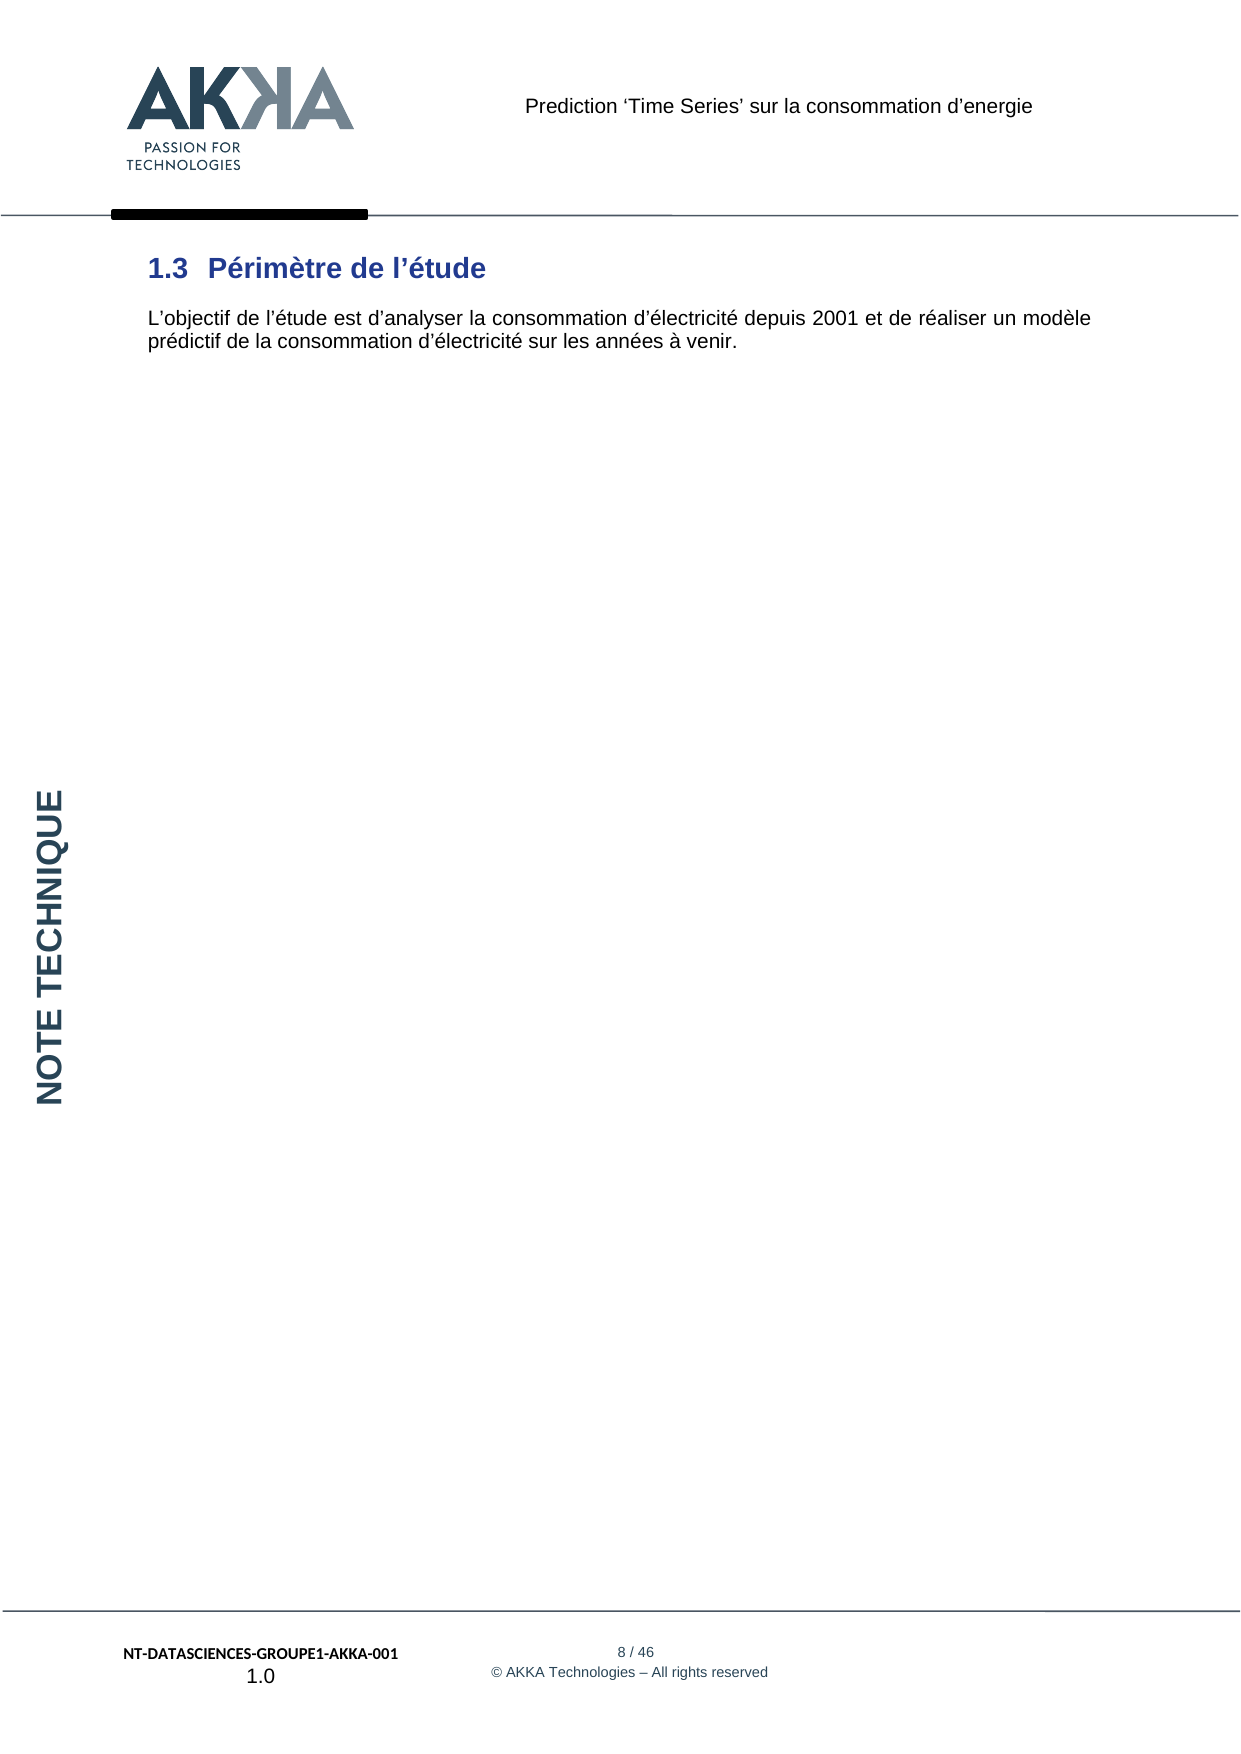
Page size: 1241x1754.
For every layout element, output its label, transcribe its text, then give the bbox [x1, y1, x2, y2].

picture [119, 56, 355, 176]
text L’objectif de l’étude est d’analyser la consommation d’électricité depuis 2001 et de réaliser un modèle prédictif de la consommation d’électricité sur les années à venir. [148, 305, 1093, 353]
subtitle Périmètre de l’étude [148, 251, 1093, 284]
